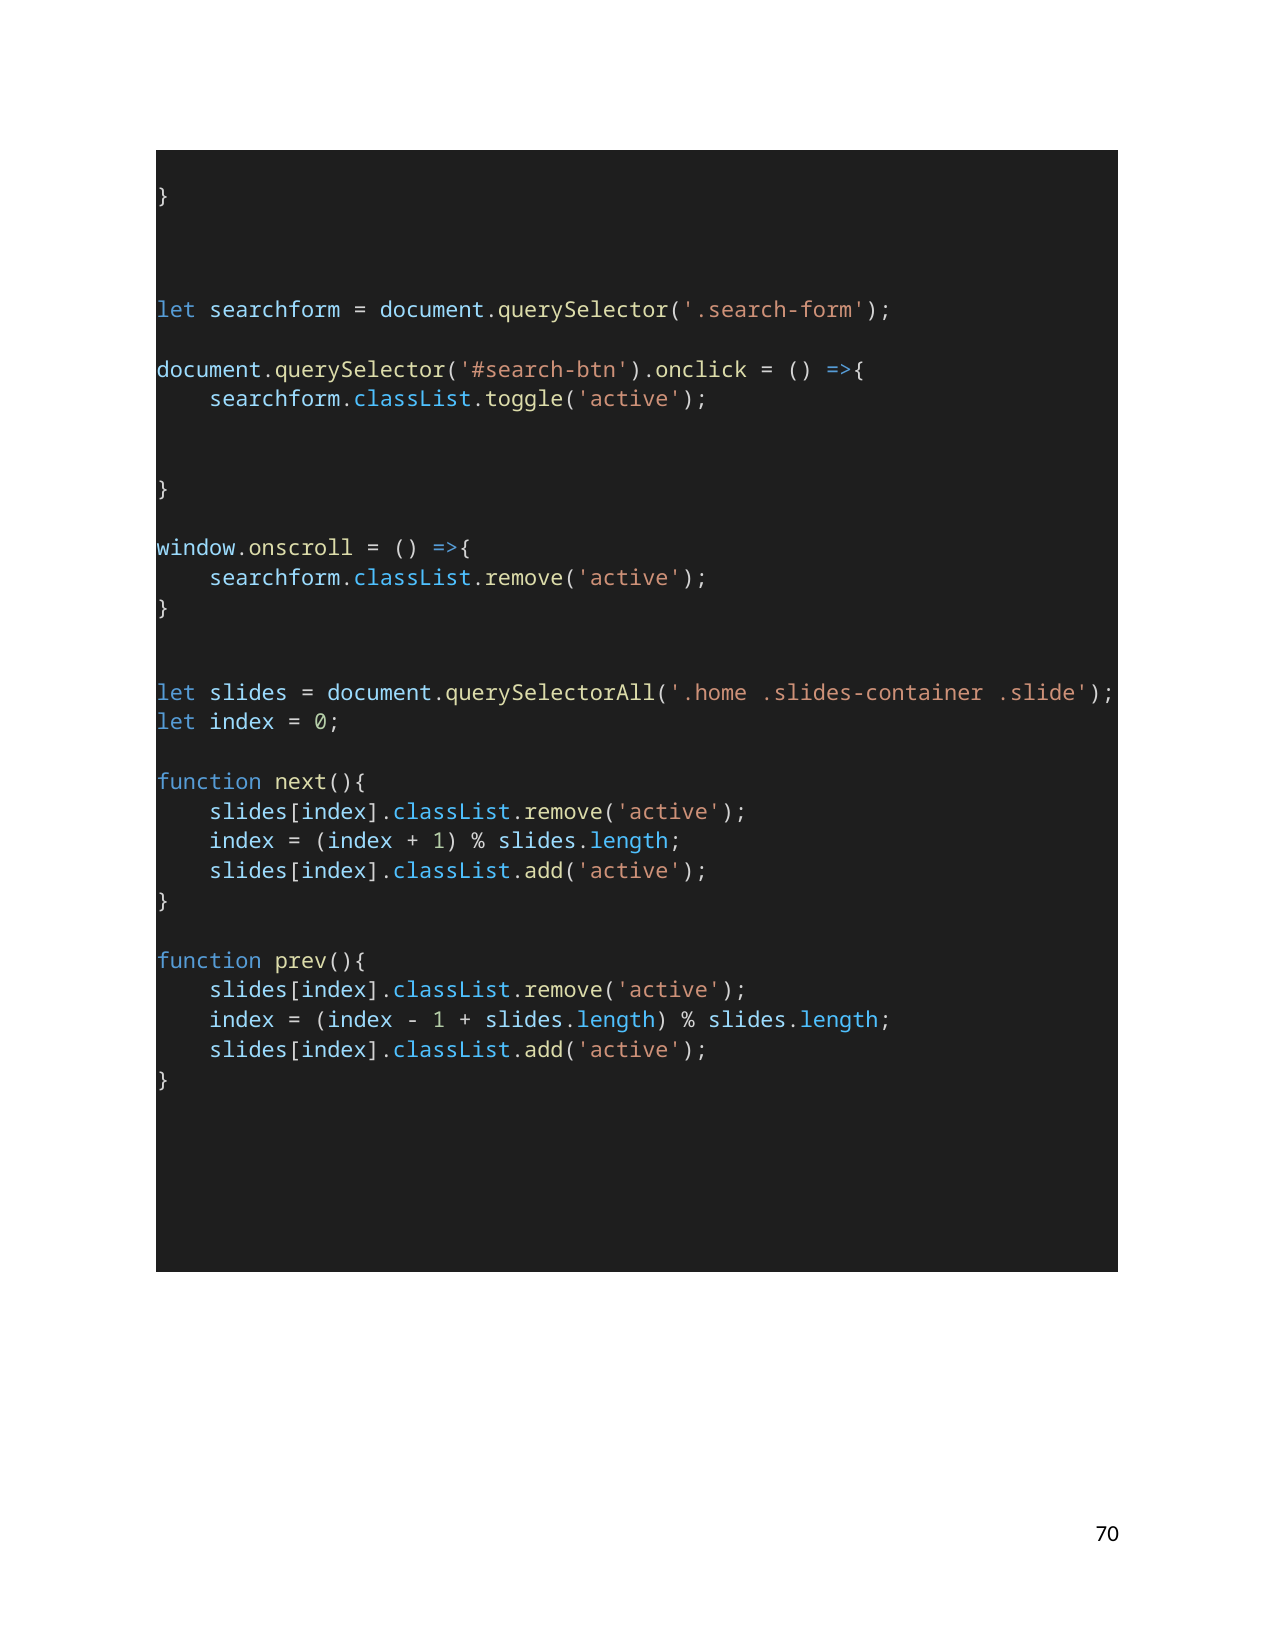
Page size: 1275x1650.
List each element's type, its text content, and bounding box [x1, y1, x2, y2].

text searchform.classList.toggle('active'); [156, 383, 1118, 413]
text let slides = document.querySelectorAll('.home .slides-container .slide'); [156, 677, 1118, 706]
text let index = 0; [156, 706, 1118, 736]
text searchform.classList.remove('active'); [156, 562, 1118, 592]
text slides[index].classList.remove('active'); [156, 974, 1118, 1004]
text index = (index - 1 + slides.length) % slides.length; [156, 1004, 1118, 1034]
text slides[index].classList.add('active'); [156, 1034, 1118, 1064]
text slides[index].classList.remove('active'); [156, 796, 1118, 826]
text } [156, 592, 1118, 622]
text document.querySelector('#search-btn').onclick = () =>{ [156, 354, 1118, 383]
text index = (index + 1) % slides.length; [156, 826, 1118, 855]
text function prev(){ [156, 945, 1118, 974]
text } [156, 885, 1118, 915]
text } [156, 1064, 1118, 1094]
text function next(){ [156, 766, 1118, 796]
text } [156, 180, 1118, 209]
text let searchform = document.querySelector('.search-form'); [156, 294, 1118, 324]
text } [156, 473, 1118, 503]
text window.onscroll = () =>{ [156, 532, 1118, 562]
text slides[index].classList.add('active'); [156, 855, 1118, 885]
